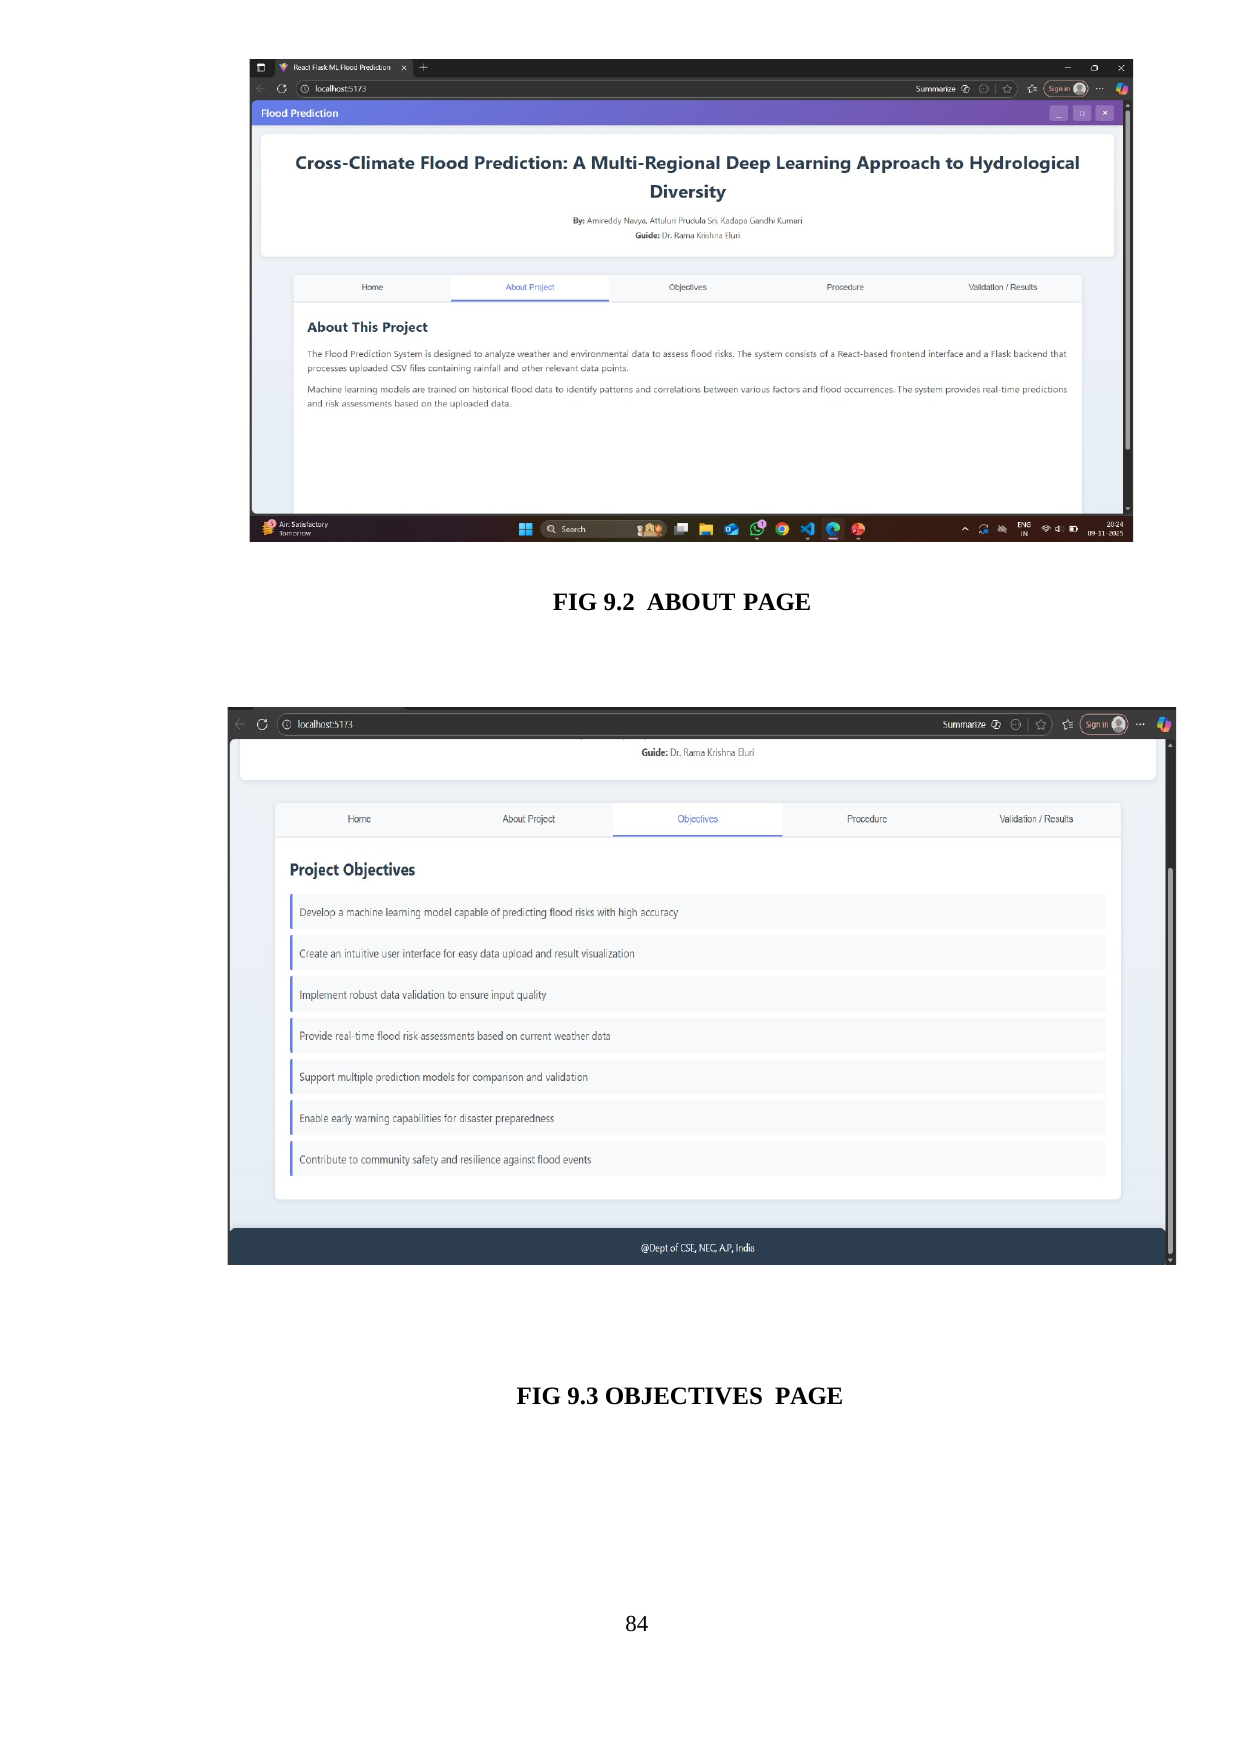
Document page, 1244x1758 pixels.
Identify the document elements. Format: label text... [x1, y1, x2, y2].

picture [249, 59, 1134, 542]
text FIG 9.3 OBJECTIVES PAGE [264, 1381, 1096, 1409]
picture [227, 707, 1177, 1265]
text FIG 9.2 ABOUT PAGE [264, 587, 1100, 616]
